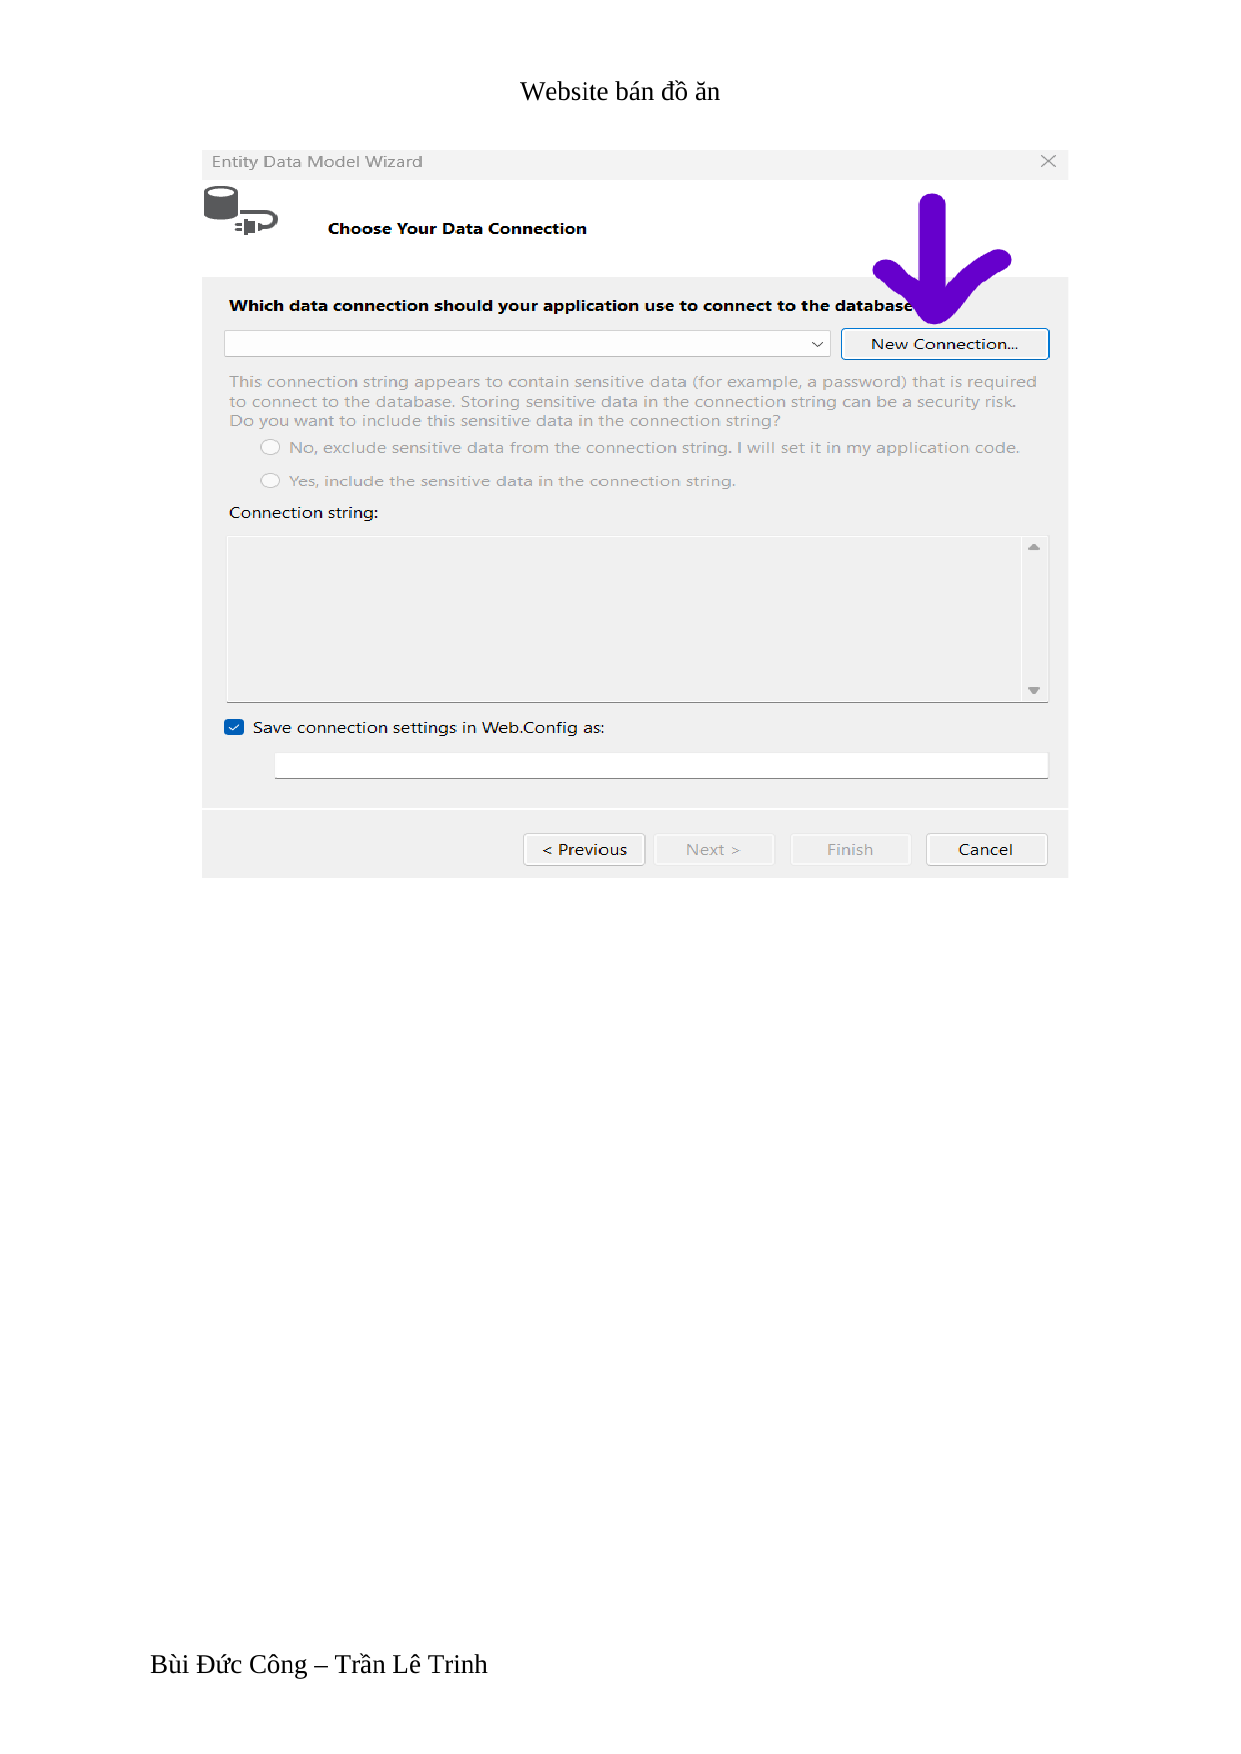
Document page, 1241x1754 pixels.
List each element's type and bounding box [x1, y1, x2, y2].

picture [202, 150, 1069, 878]
